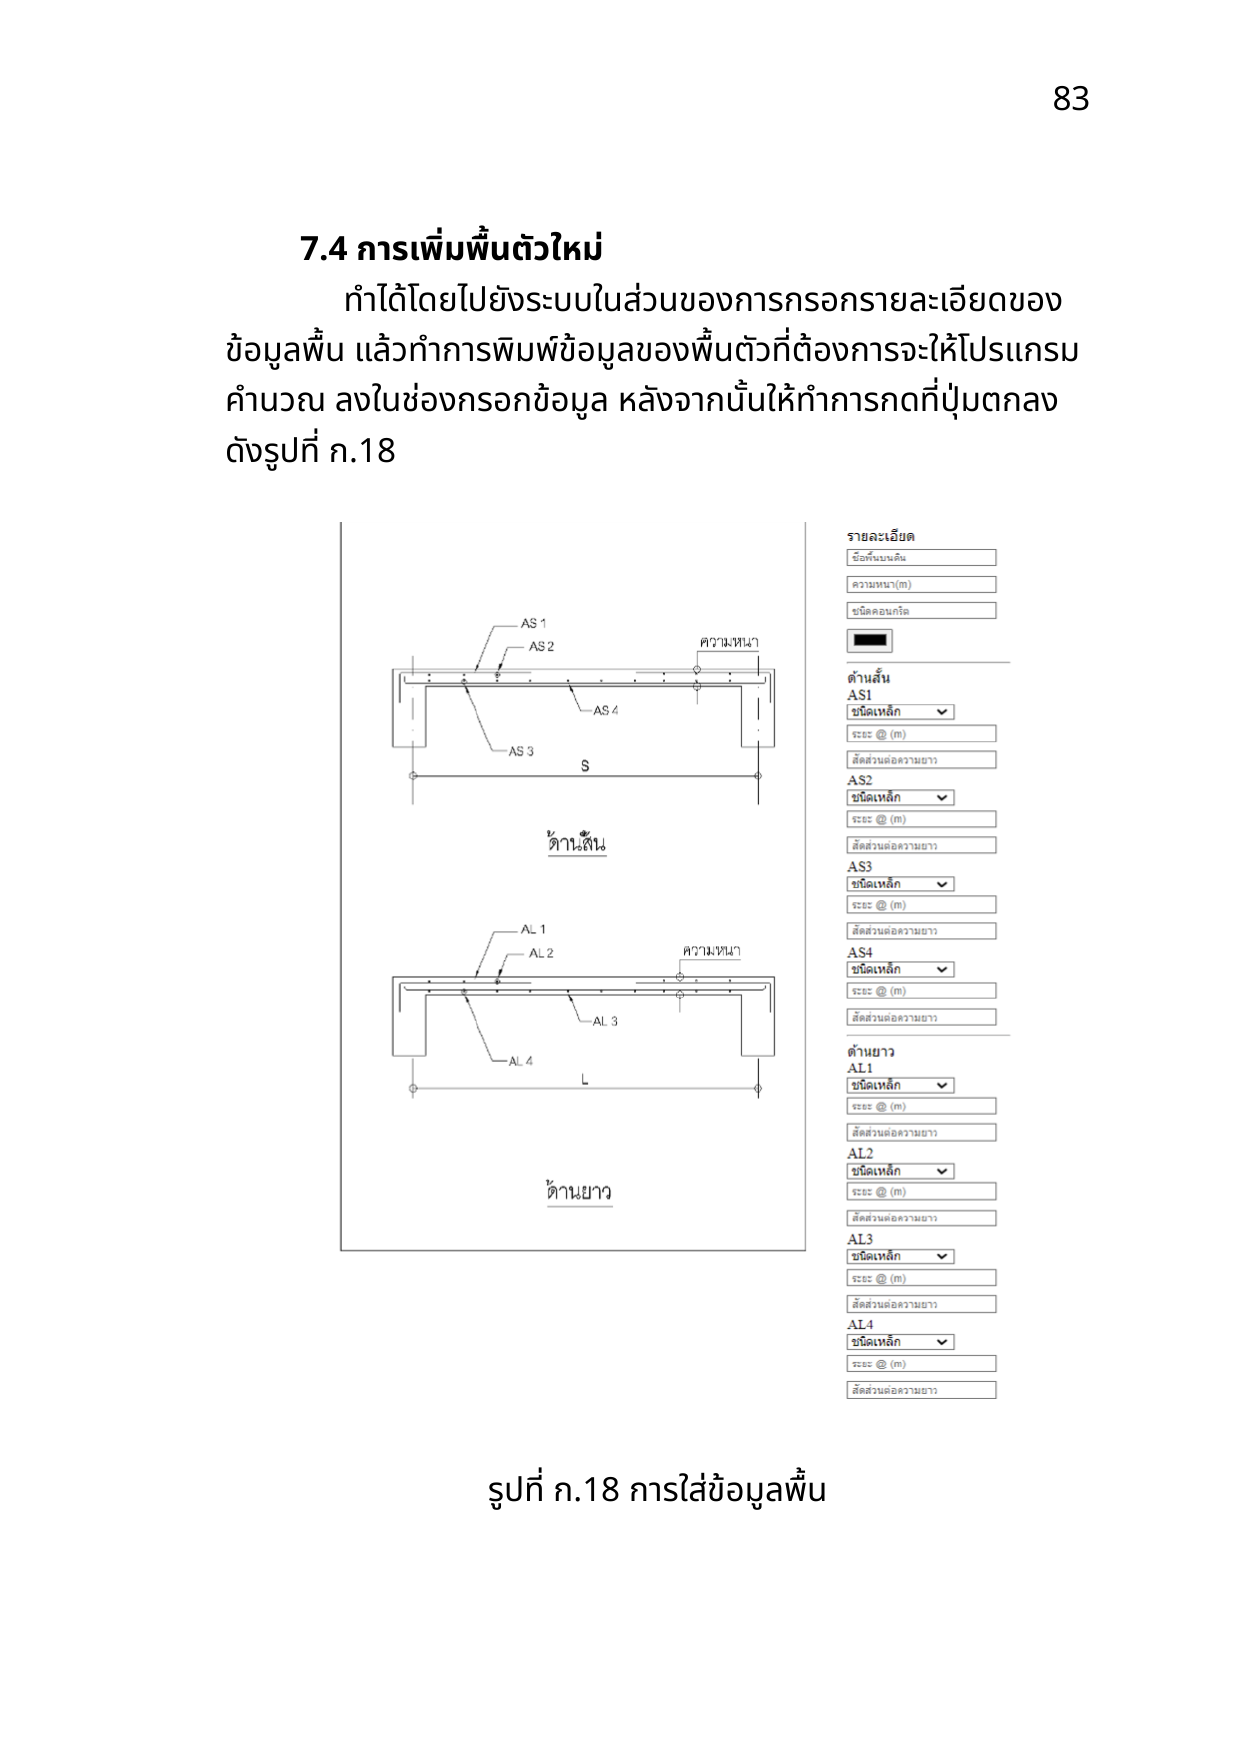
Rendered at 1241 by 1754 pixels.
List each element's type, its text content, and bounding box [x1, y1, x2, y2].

text 7.4 การเพิ่มพื้นตัวใหม่ [225, 225, 1090, 276]
text ทำได้โดยไปยังระบบในส่วนของการกรอกรายละเอียดของข้อมูลพื้น แล้วทำการพิมพ์ข้อมูลของพื้นตัวที่ต้องการจะให้โปรแกรมคำนวณ ลงในช่องกรอกข้อมูล หลังจากนั้นให้ทำการกดที่ปุ่มตกลง ดังรูปที่ ก.18 [225, 276, 1090, 477]
picture [300, 522, 1077, 1400]
text รูปที่ ก.18 การใส่ข้อมูลพื้น [225, 1465, 1090, 1516]
